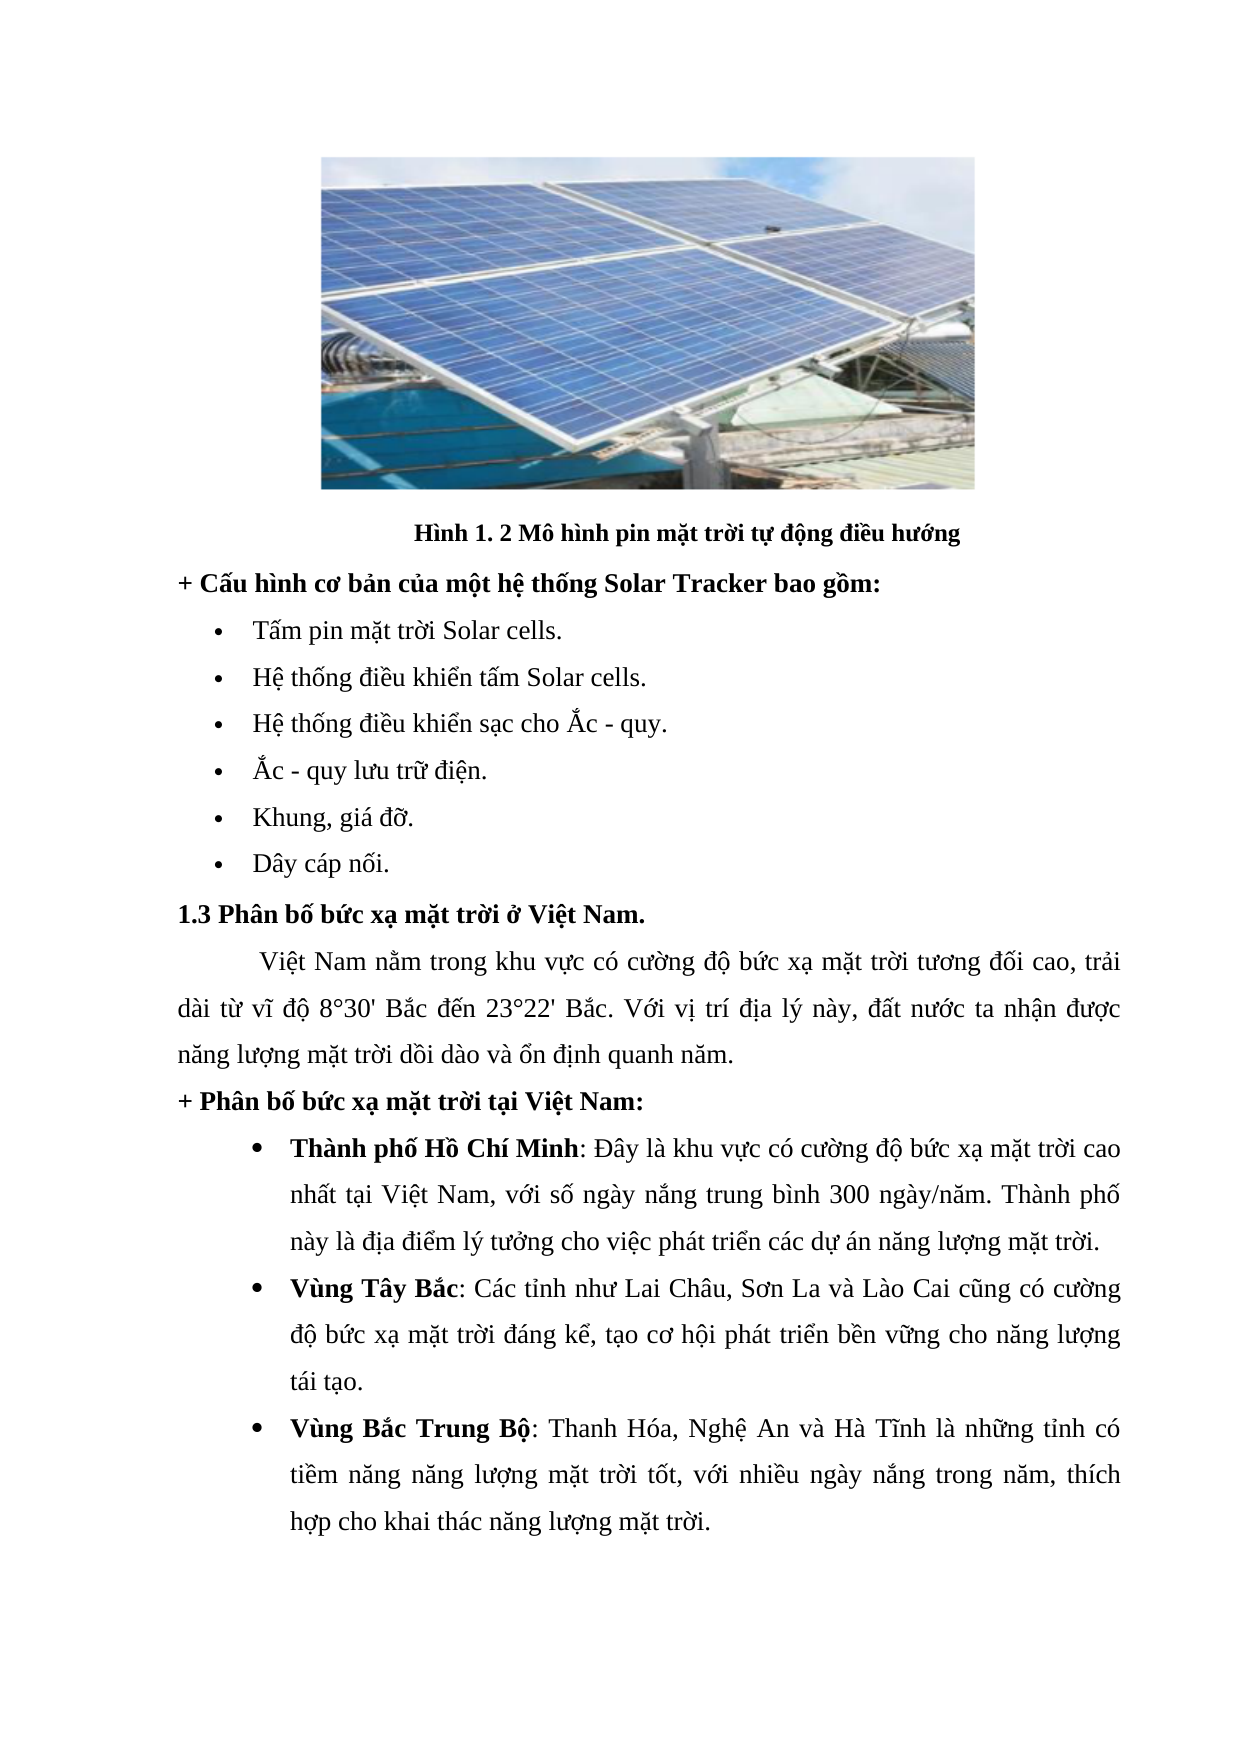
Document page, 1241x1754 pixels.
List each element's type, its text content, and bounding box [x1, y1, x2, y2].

list Thành phố Hồ Chí Minh: Đây là khu vực có cường độ bức xạ mặt trời cao nhất tại Việt Nam, với số ngày nắng trung bình 300 ngày/năm. Thành phố này là địa điểm lý tưởng cho việc phát triển các dự án năng lượng mặt trời. [252, 1132, 1122, 1256]
list Hệ thống điều khiển tấm Solar cells. [215, 661, 1122, 692]
list Khung, giá đỡ. [215, 801, 1122, 832]
text Hình 1. 2 Mô hình pin mặt trời tự động điều hướng [177, 518, 1122, 547]
text + Phân bố bức xạ mặt trời tại Việt Nam: [177, 1085, 1122, 1116]
text Việt Nam nằm trong khu vực có cường độ bức xạ mặt trời tương đối cao, trải dài từ vĩ độ 8°30' Bắc đến 23°22' Bắc. Với vị trí địa lý này, đất nước ta nhận được năng lượng mặt trời dồi dào và ổn định quanh năm. [177, 945, 1122, 1069]
text + Cấu hình cơ bản của một hệ thống Solar Tracker bao gồm: [177, 567, 1122, 599]
list Hệ thống điều khiển sạc cho Ắc - quy. [215, 707, 1122, 739]
picture [313, 147, 987, 503]
list Vùng Bắc Trung Bộ: Thanh Hóa, Nghệ An và Hà Tĩnh là những tỉnh có tiềm năng năng lượng mặt trời tốt, với nhiều ngày nắng trong năm, thích hợp cho khai thác năng lượng mặt trời. [252, 1412, 1122, 1536]
list Dây cáp nối. [215, 847, 1122, 879]
list Tấm pin mặt trời Solar cells. [215, 614, 1122, 645]
subtitle 1.3 Phân bố bức xạ mặt trời ở Việt Nam. [177, 898, 1122, 929]
list Vùng Tây Bắc: Các tỉnh như Lai Châu, Sơn La và Lào Cai cũng có cường độ bức xạ mặt trời đáng kể, tạo cơ hội phát triển bền vững cho năng lượng tái tạo. [252, 1272, 1122, 1396]
list Ắc - quy lưu trữ điện. [215, 754, 1122, 785]
